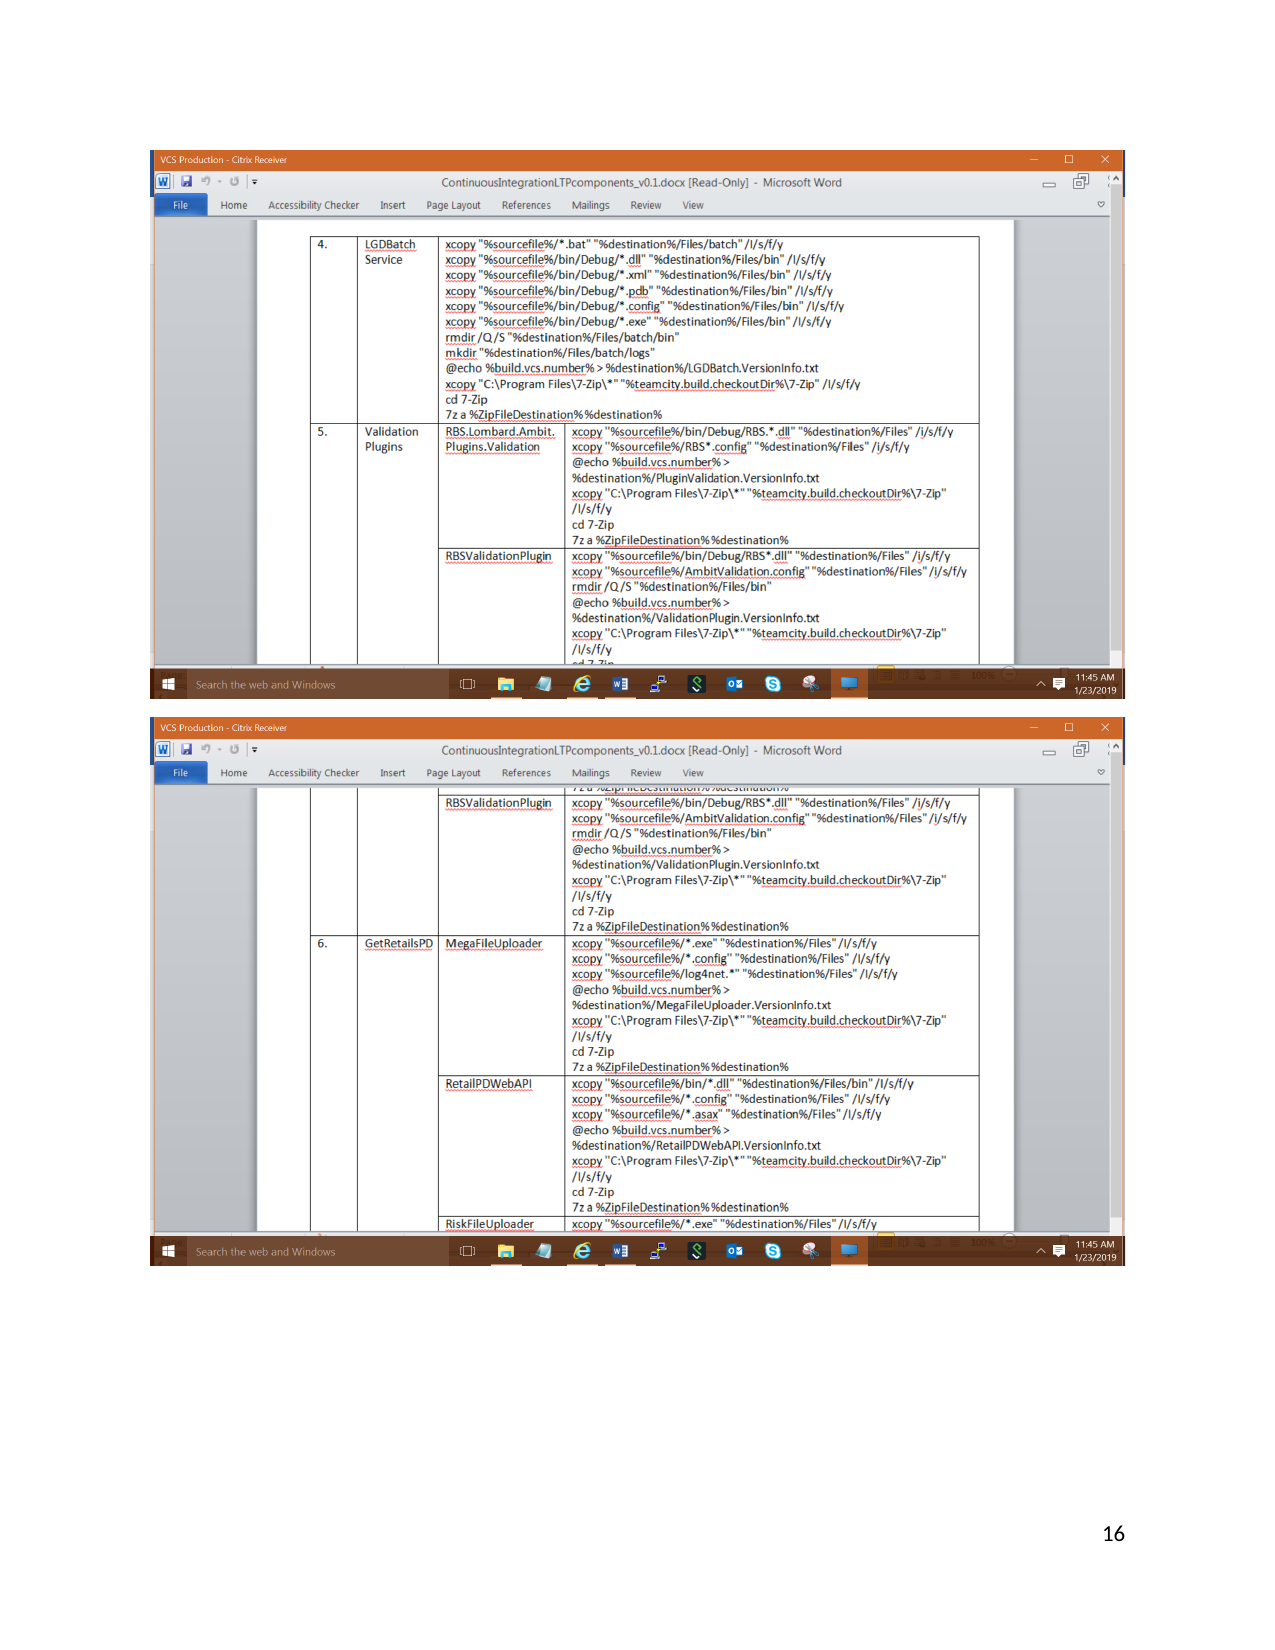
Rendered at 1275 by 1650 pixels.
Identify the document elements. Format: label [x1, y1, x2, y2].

picture [150, 150, 1125, 699]
picture [150, 717, 1125, 1266]
